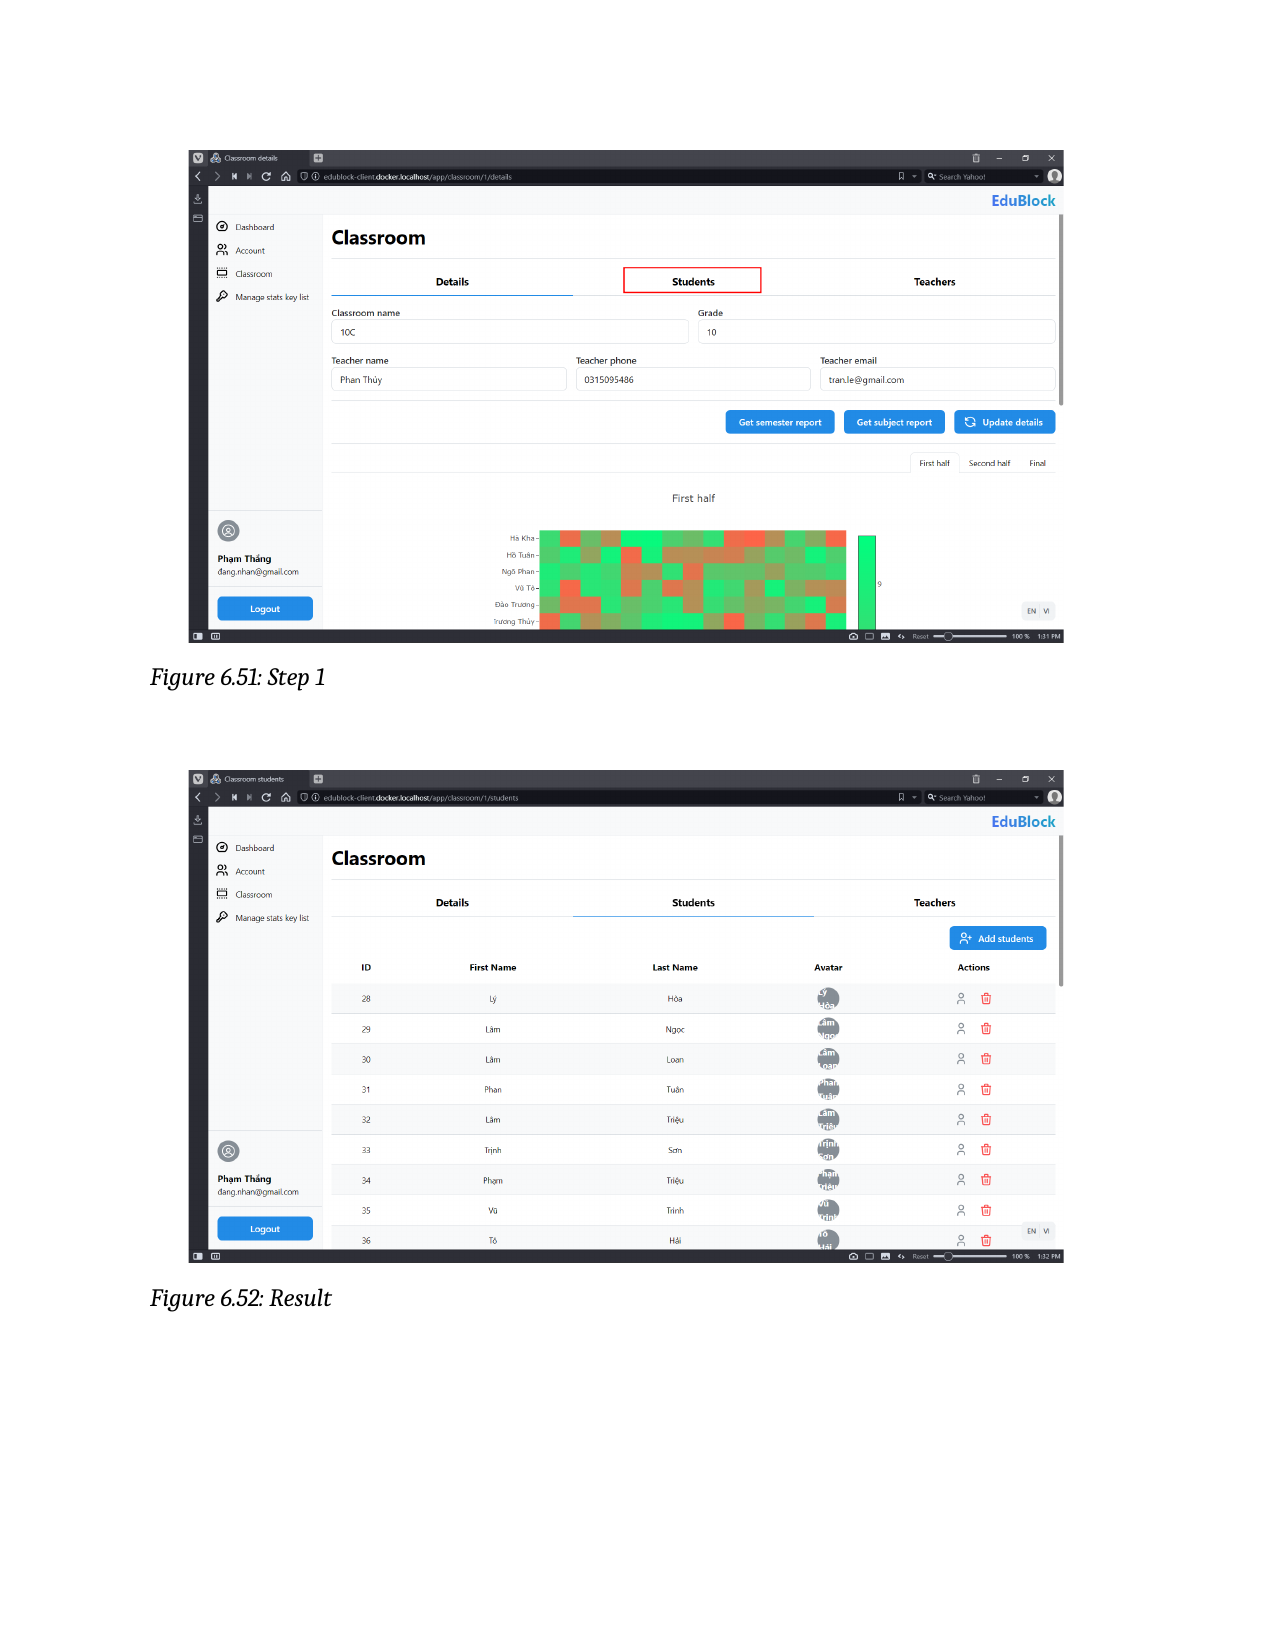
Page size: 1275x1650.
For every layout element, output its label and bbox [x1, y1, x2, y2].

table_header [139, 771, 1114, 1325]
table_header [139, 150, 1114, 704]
picture [188, 150, 1064, 643]
picture [188, 770, 1064, 1263]
